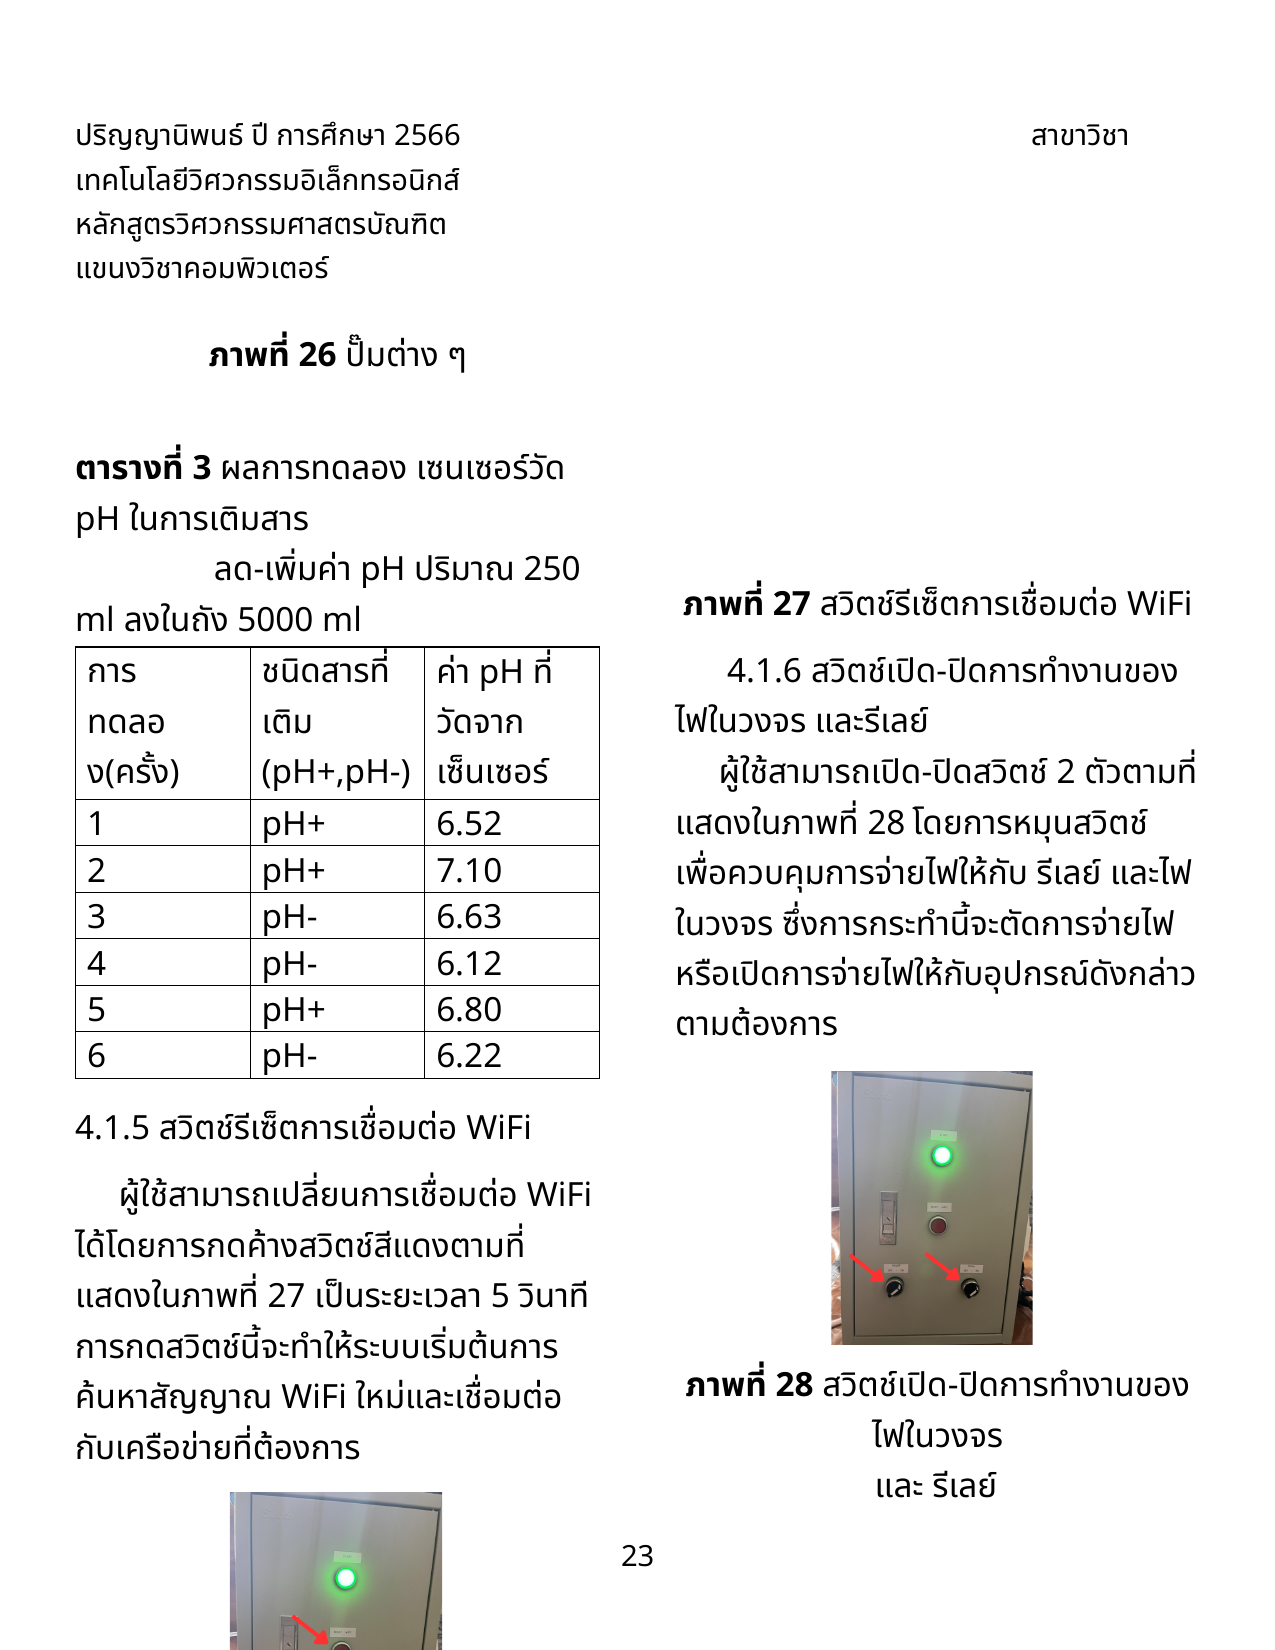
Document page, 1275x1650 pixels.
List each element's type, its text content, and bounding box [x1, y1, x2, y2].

text และ รีเลย์ [675, 1462, 1200, 1513]
text ภาพที่ 27 สวิตช์รีเซ็ตการเชื่อมต่อ WiFi [675, 579, 1200, 630]
table_cell pH+ [251, 846, 424, 892]
table_cell 1 [76, 800, 250, 845]
text 4.1.5 สวิตช์รีเซ็ตการเชื่อมต่อ WiFi [75, 1104, 600, 1154]
text 4.1.6 สวิตช์เปิด-ปิดการทำงานของ ไฟในวงจร และรีเลย์ [675, 647, 1200, 748]
text ผู้ใช้สามารถเปิด-ปิดสวิตช์ 2 ตัวตามที่แสดงในภาพที่ 28โดยการหมุนสวิตช์เพื่อควบคุมการจ่ายไฟให้กับ รีเลย์ และไฟในวงจร ซึ่งการกระทำนี้จะตัดการจ่ายไฟหรือเปิดการจ่ายไฟให้กับอุปกรณ์ดังกล่าวตามต้องการ [675, 748, 1200, 1051]
table_cell 6.80 [425, 986, 599, 1031]
table_cell 6.63​ [425, 893, 599, 938]
table_cell pH- [251, 893, 424, 938]
table_cell 4 [76, 939, 250, 985]
text ภาพที่ 28 สวิตช์เปิด-ปิดการทำงานของ ไฟในวงจร [675, 1361, 1200, 1462]
table_header ค่า pH ที่วัดจากเซ็นเซอร์​ [425, 648, 599, 799]
table_cell 7.10 [425, 846, 599, 892]
table_cell 6.52 [425, 800, 599, 845]
table_cell pH+ [251, 800, 424, 845]
picture [229, 1492, 443, 1650]
table_header การทดลอง(ครั้ง) [76, 648, 250, 799]
table_cell 2 [76, 846, 250, 892]
table_cell pH+ [251, 986, 424, 1031]
text ภาพที่ 26 ปั๊มต่าง ๆ [75, 331, 600, 382]
table_cell 6.12 [425, 939, 599, 985]
table_cell 5 [76, 986, 250, 1031]
table_cell pH- [251, 939, 424, 985]
picture [831, 1071, 1033, 1345]
table_cell 3 [76, 893, 250, 938]
table_cell 6 [76, 1032, 250, 1078]
text ตารางที่ 3 ผลการทดลอง เซนเซอร์วัด pH ในการเติมสาร [75, 444, 600, 545]
table_cell 6.22 [425, 1032, 599, 1078]
text ลด-เพิ่มค่า pH ปริมาณ 250 ml ลงในถัง 5000 ml [75, 545, 600, 646]
table_cell pH- [251, 1032, 424, 1078]
text ผู้ใช้สามารถเปลี่ยนการเชื่อมต่อ WiFi ได้โดยการกดค้างสวิตช์สีแดงตามที่แสดงในภาพที่ 27 เป็นระยะเวลา 5 วินาที การกดสวิตช์นี้จะทำให้ระบบเริ่มต้นการค้นหาสัญญาณ WiFi ใหม่และเชื่อมต่อกับเครือข่ายที่ต้องการ [75, 1171, 600, 1474]
table_header ชนิดสารที่เติม (pH+,pH-) [251, 648, 424, 799]
